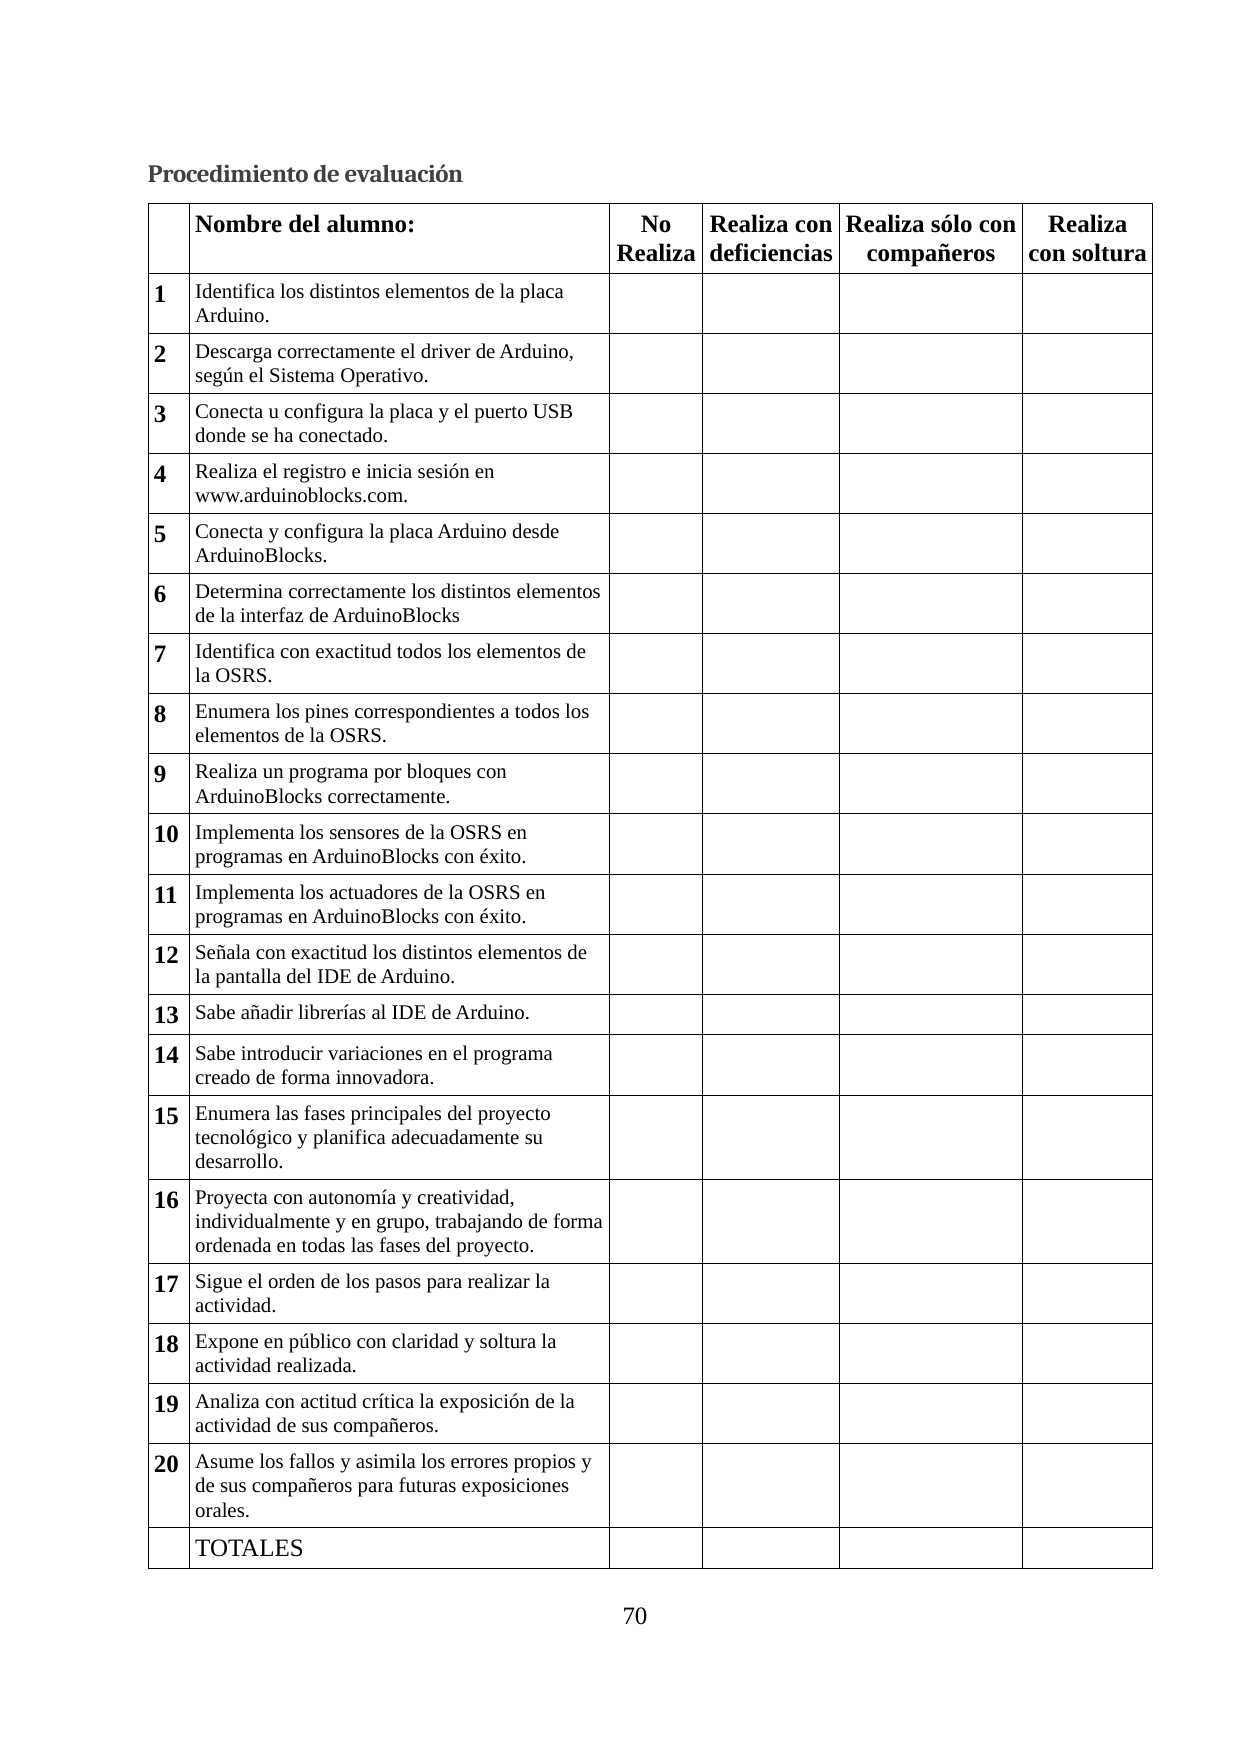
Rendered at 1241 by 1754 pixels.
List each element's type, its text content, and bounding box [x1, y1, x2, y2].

table_cell 5 [149, 514, 189, 573]
table_cell [840, 754, 1022, 813]
table_cell [610, 1035, 702, 1094]
table_cell [703, 694, 839, 753]
table_cell 6 [149, 574, 189, 633]
table_cell [703, 1264, 839, 1323]
table_cell [610, 875, 702, 933]
table_cell [610, 1264, 702, 1323]
table_cell [840, 274, 1022, 332]
table_cell [610, 634, 702, 693]
table_cell [840, 394, 1022, 453]
table_cell Conecta y configura la placa Arduino desde ArduinoBlocks. [190, 514, 609, 573]
table_cell [610, 1180, 702, 1263]
table_cell [1023, 1528, 1152, 1568]
table_cell [610, 574, 702, 633]
table_cell 4 [149, 454, 189, 513]
table_cell [840, 334, 1022, 393]
table_cell [703, 394, 839, 453]
table_cell Enumera las fases principales del proyecto tecnológico y planifica adecuadamente su desarrollo. [190, 1096, 609, 1179]
table_cell 7 [149, 634, 189, 693]
table_cell Determina correctamente los distintos elementos de la interfaz de ArduinoBlocks [190, 574, 609, 633]
table_cell 9 [149, 754, 189, 813]
table_cell [840, 634, 1022, 693]
table_cell Identifica con exactitud todos los elementos de la OSRS. [190, 634, 609, 693]
table_cell [610, 995, 702, 1034]
table_cell Sabe introducir variaciones en el programa creado de forma innovadora. [190, 1035, 609, 1094]
table_cell [1023, 1324, 1152, 1383]
table_cell [610, 814, 702, 873]
table_cell [703, 1035, 839, 1094]
table_cell 20 [149, 1444, 189, 1527]
table_cell [840, 1384, 1022, 1443]
table_cell [703, 814, 839, 873]
table_cell 19 [149, 1384, 189, 1443]
table_cell [840, 814, 1022, 873]
table_cell [840, 454, 1022, 513]
table_cell [149, 1528, 189, 1568]
table_cell [840, 875, 1022, 933]
table_cell [610, 1324, 702, 1383]
table_cell [703, 274, 839, 332]
table_cell [840, 1096, 1022, 1179]
table_cell Señala con exactitud los distintos elementos de la pantalla del IDE de Arduino. [190, 935, 609, 994]
table_cell Sigue el orden de los pasos para realizar la actividad. [190, 1264, 609, 1323]
table_cell [610, 694, 702, 753]
table_cell [610, 1444, 702, 1527]
table_cell Realiza el registro e inicia sesión en www.arduinoblocks.com. [190, 454, 609, 513]
table_cell Conecta u configura la placa y el puerto USB donde se ha conectado. [190, 394, 609, 453]
table_cell [610, 1384, 702, 1443]
table_cell 11 [149, 875, 189, 933]
table_cell [703, 935, 839, 994]
table_cell [840, 514, 1022, 573]
table_cell [1023, 995, 1152, 1034]
table_cell [1023, 1444, 1152, 1527]
table_cell [840, 1035, 1022, 1094]
table_cell [1023, 935, 1152, 994]
table_cell [840, 694, 1022, 753]
table_cell [1023, 454, 1152, 513]
table_cell [1023, 1264, 1152, 1323]
table_cell [703, 1324, 839, 1383]
table_cell 3 [149, 394, 189, 453]
table_cell [1023, 334, 1152, 393]
table_cell Asume los fallos y asimila los errores propios y de sus compañeros para futuras exposiciones orales. [190, 1444, 609, 1527]
table_cell 17 [149, 1264, 189, 1323]
table_cell Sabe añadir librerías al IDE de Arduino. [190, 995, 609, 1034]
table_cell [1023, 574, 1152, 633]
table_cell [840, 935, 1022, 994]
table_cell [703, 574, 839, 633]
table_cell 1 [149, 274, 189, 332]
table_cell [840, 1180, 1022, 1263]
table_header [149, 204, 189, 272]
table_header Nombre del alumno: [190, 204, 609, 272]
table_cell [610, 1096, 702, 1179]
table_cell 15 [149, 1096, 189, 1179]
subtitle Procedimiento de evaluación [148, 160, 1122, 188]
table_cell 12 [149, 935, 189, 994]
table_cell [610, 454, 702, 513]
table_cell [610, 334, 702, 393]
table_cell [703, 454, 839, 513]
table_cell 8 [149, 694, 189, 753]
table_header No Realiza [610, 204, 702, 272]
table_cell [840, 995, 1022, 1034]
table_cell Realiza un programa por bloques con ArduinoBlocks correctamente. [190, 754, 609, 813]
table_cell [703, 334, 839, 393]
table_cell [703, 1528, 839, 1568]
table_cell [703, 754, 839, 813]
table_cell [610, 274, 702, 332]
table_cell [840, 1264, 1022, 1323]
table_cell [1023, 394, 1152, 453]
table_cell Expone en público con claridad y soltura la actividad realizada. [190, 1324, 609, 1383]
table_cell [840, 1528, 1022, 1568]
table_cell [610, 754, 702, 813]
table_cell Proyecta con autonomía y creatividad, individualmente y en grupo, trabajando de forma ordenada en todas las fases del proyecto. [190, 1180, 609, 1263]
table_cell TOTALES [190, 1528, 609, 1568]
table_cell [610, 1528, 702, 1568]
table_header Realiza con soltura [1023, 204, 1152, 272]
table_cell [703, 995, 839, 1034]
table_cell [1023, 875, 1152, 933]
table_cell [1023, 1384, 1152, 1443]
table_cell [1023, 274, 1152, 332]
table_cell [840, 574, 1022, 633]
table_cell Analiza con actitud crítica la exposición de la actividad de sus compañeros. [190, 1384, 609, 1443]
table_cell [1023, 754, 1152, 813]
table_cell Descarga correctamente el driver de Arduino, según el Sistema Operativo. [190, 334, 609, 393]
table_cell [840, 1324, 1022, 1383]
table_cell [703, 1180, 839, 1263]
table_cell 16 [149, 1180, 189, 1263]
table_cell [1023, 634, 1152, 693]
table_cell 14 [149, 1035, 189, 1094]
table_cell [1023, 1096, 1152, 1179]
table_cell [1023, 514, 1152, 573]
table_cell [703, 1444, 839, 1527]
table_cell [703, 875, 839, 933]
table_cell Identifica los distintos elementos de la placa Arduino. [190, 274, 609, 332]
table_header Realiza sólo con compañeros [840, 204, 1022, 272]
table_cell [703, 514, 839, 573]
table_cell [610, 935, 702, 994]
table_header Realiza con deficiencias [703, 204, 839, 272]
table_cell 10 [149, 814, 189, 873]
table_cell [1023, 694, 1152, 753]
table_cell [610, 514, 702, 573]
table_cell [610, 394, 702, 453]
table_cell 18 [149, 1324, 189, 1383]
table_cell [840, 1444, 1022, 1527]
table_cell Enumera los pines correspondientes a todos los elementos de la OSRS. [190, 694, 609, 753]
table_cell Implementa los actuadores de la OSRS en programas en ArduinoBlocks con éxito. [190, 875, 609, 933]
table_cell Implementa los sensores de la OSRS en programas en ArduinoBlocks con éxito. [190, 814, 609, 873]
table_cell 2 [149, 334, 189, 393]
table_cell [703, 634, 839, 693]
table_cell [1023, 1035, 1152, 1094]
table_cell [1023, 814, 1152, 873]
table_cell [1023, 1180, 1152, 1263]
table_cell 13 [149, 995, 189, 1034]
table_cell [703, 1384, 839, 1443]
table_cell [703, 1096, 839, 1179]
